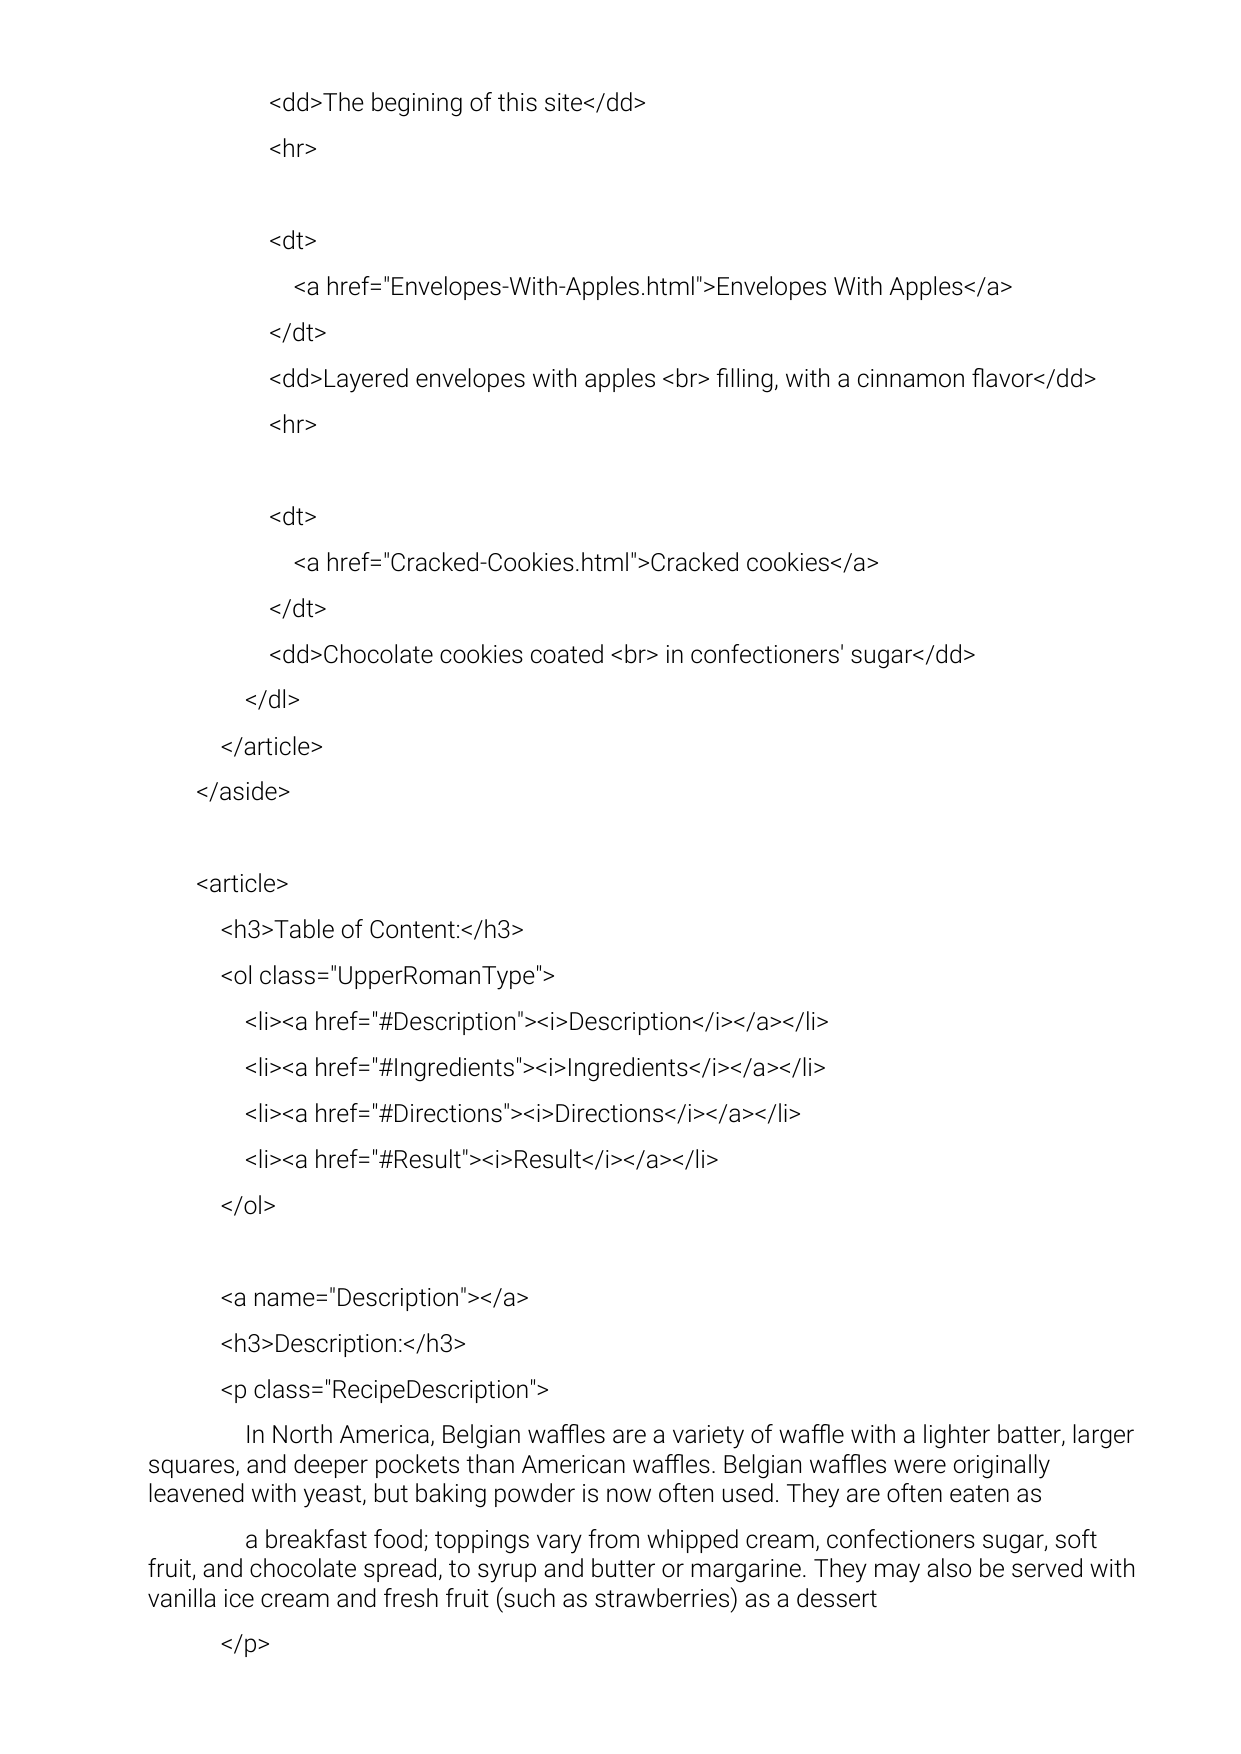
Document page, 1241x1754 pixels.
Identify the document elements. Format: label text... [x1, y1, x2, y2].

text <h3>Table of Content:</h3> [148, 915, 1152, 945]
text <article> [148, 869, 1152, 899]
text a breakfast food; toppings vary from whipped cream, confectioners sugar, soft fruit, and chocolate spread, to syrup and butter or margarine. They may also be served with vanilla ice cream and fresh fruit (such as strawberries) as a dessert [148, 1525, 1152, 1613]
text <li><a href="#Result"><i>Result</i></a></li> [148, 1145, 1152, 1174]
text <li><a href="#Directions"><i>Directions</i></a></li> [148, 1099, 1152, 1128]
text </article> [148, 732, 1152, 761]
text </dt> [148, 318, 1152, 347]
text <p class="RecipeDescription"> [148, 1375, 1152, 1404]
text <dd>The begining of this site</dd> [148, 88, 1152, 118]
text </aside> [148, 778, 1152, 807]
text </dt> [148, 594, 1152, 623]
text In North America, Belgian waffles are a variety of waffle with a lighter batter, larger squares, and deeper pockets than American waffles. Belgian waffles were originally leavened with yeast, but baking powder is now often used. They are often eaten as [148, 1421, 1152, 1508]
text <dd>Chocolate cookies coated <br> in confectioners' sugar</dd> [148, 640, 1152, 669]
text <li><a href="#Description"><i>Description</i></a></li> [148, 1007, 1152, 1037]
text <hr> [148, 410, 1152, 439]
text <hr> [148, 134, 1152, 164]
text <a name="Description"></a> [148, 1283, 1152, 1312]
text </dl> [148, 686, 1152, 715]
text </ol> [148, 1191, 1152, 1220]
text <dt> [148, 502, 1152, 531]
text <a href="Envelopes-With-Apples.html">Envelopes With Apples</a> [148, 272, 1152, 302]
text <a href="Cracked-Cookies.html">Cracked cookies</a> [148, 548, 1152, 577]
text <dd>Layered envelopes with apples <br> filling, with a cinnamon flavor</dd> [148, 364, 1152, 393]
text </p> [148, 1630, 1152, 1659]
text <ol class="UpperRomanType"> [148, 961, 1152, 991]
text <li><a href="#Ingredients"><i>Ingredients</i></a></li> [148, 1053, 1152, 1082]
text <dt> [148, 226, 1152, 256]
text <h3>Description:</h3> [148, 1329, 1152, 1358]
